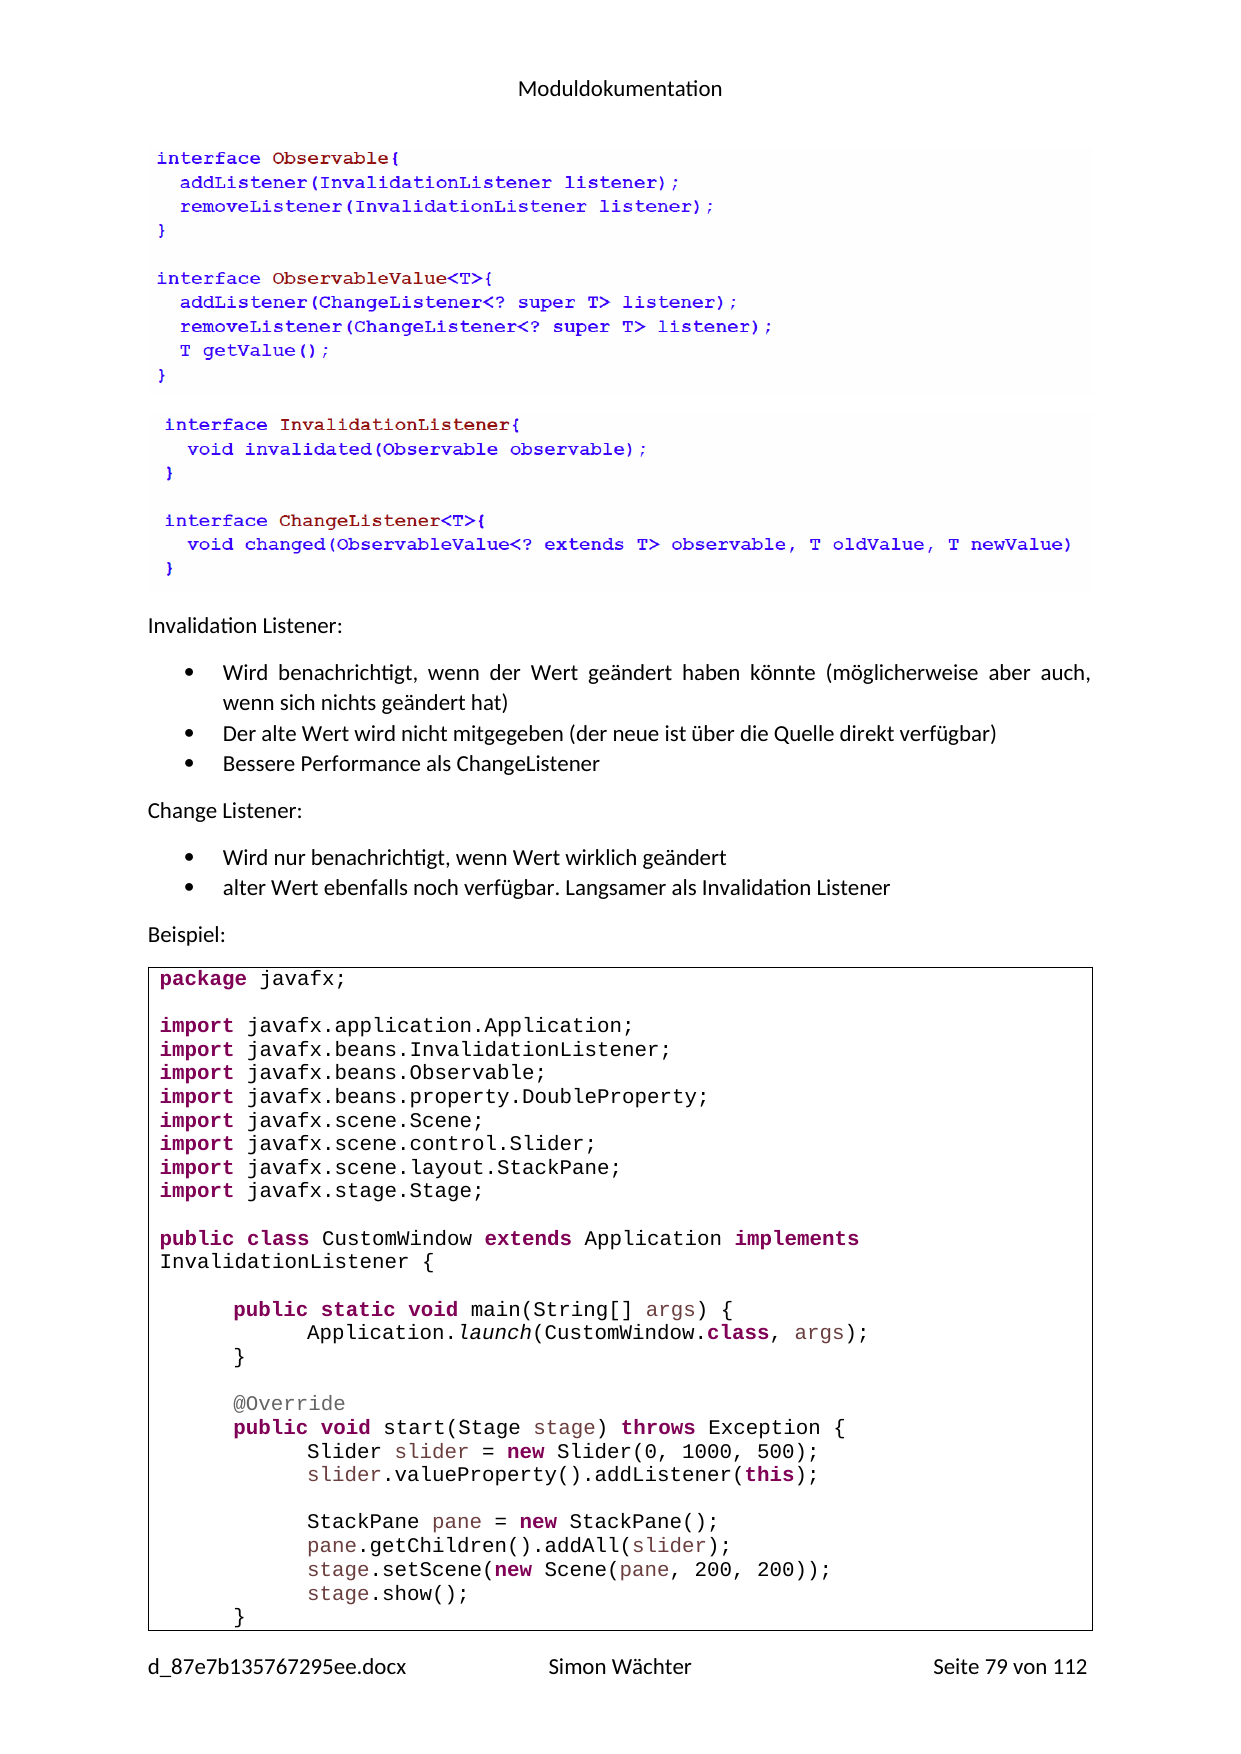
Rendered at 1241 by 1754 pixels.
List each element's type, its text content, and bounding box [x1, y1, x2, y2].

picture [147, 413, 1093, 593]
list Wird nur benachrichtigt, wenn Wert wirklich geändert [185, 843, 1093, 871]
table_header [149, 968, 1092, 1630]
text Invalidation Listener: [148, 611, 1093, 639]
text Change Listener: [148, 796, 1093, 824]
list Wird benachrichtigt, wenn der Wert geändert haben könnte (möglicherweise aber auch, wenn sich nichts geändert hat) [185, 658, 1093, 717]
list Der alte Wert wird nicht mitgegeben (der neue ist über die Quelle direkt verfügbar) [185, 719, 1093, 747]
picture [147, 147, 1093, 395]
list alter Wert ebenfalls noch verfügbar. Langsamer als Invalidation Listener [185, 873, 1093, 901]
list Bessere Performance als ChangeListener [185, 749, 1093, 777]
text Beispiel: [148, 920, 1093, 948]
